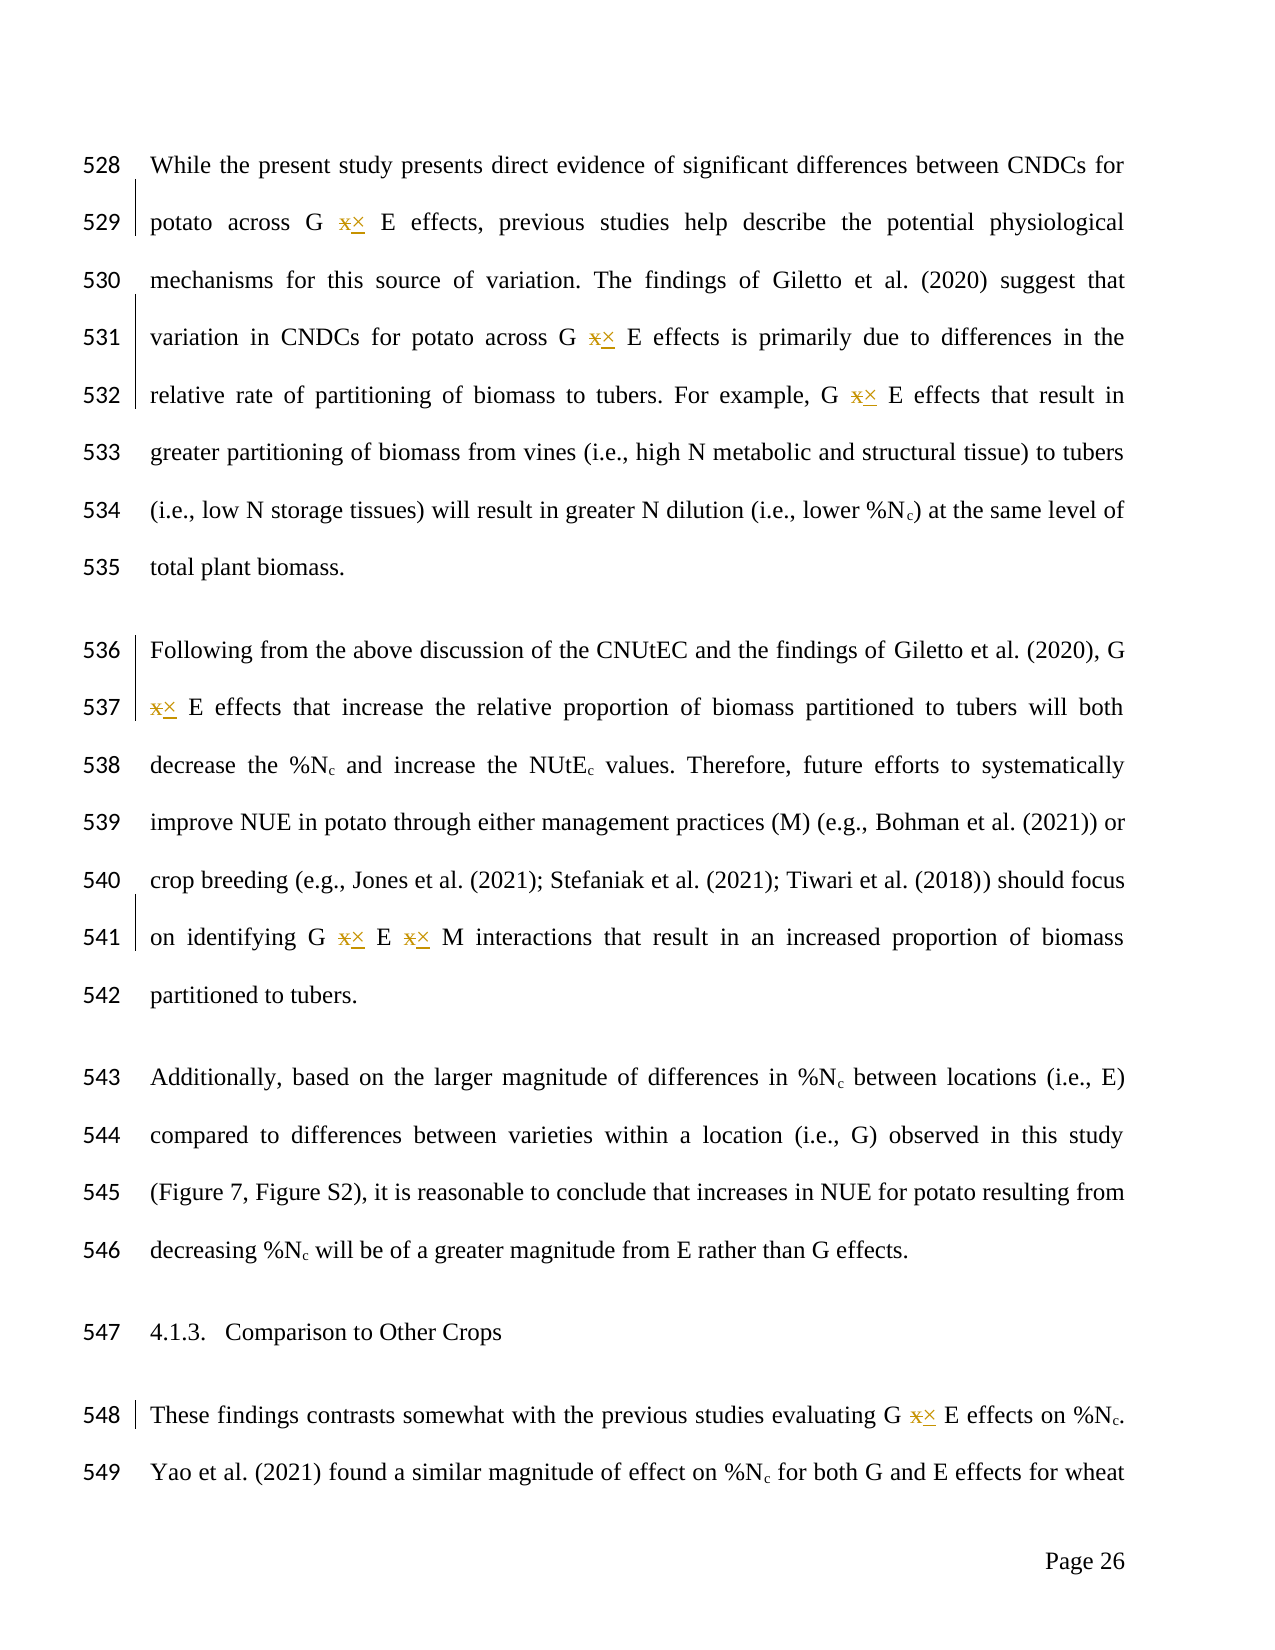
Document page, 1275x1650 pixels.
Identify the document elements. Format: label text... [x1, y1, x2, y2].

text While the present study presents direct evidence of significant differences between CNDCs for potato across G E effects, previous studies help describe the potential physiological mechanisms for this source of variation. The findings of Giletto et al. (2020) suggest that variation in CNDCs for potato across G E effects is primarily due to differences in the relative rate of partitioning of biomass to tubers. For example, G E effects that result in greater partitioning of biomass from vines (i.e., high N metabolic and structural tissue) to tubers (i.e., low N storage tissues) will result in greater N dilution (i.e., lower %Nc) at the same level of total plant biomass. [150, 150, 1125, 581]
subtitle Comparison to Other Crops [150, 1317, 1125, 1346]
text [150, 1400, 1125, 1486]
text Additionally, based on the larger magnitude of differences in %Nc between locations (i.e., E) compared to differences between varieties within a location (i.e., G) observed in this study (Figure 7, Figure S2), it is reasonable to conclude that increases in NUE for potato resulting from decreasing %Nc will be of a greater magnitude from E rather than G effects. [150, 1062, 1125, 1264]
text Following from the above discussion of the CNUtEC and the findings of Giletto et al. (2020), G E effects that increase the relative proportion of biomass partitioned to tubers will both decrease the %Nc and increase the NUtEc values. Therefore, future efforts to systematically improve NUE in potato through either management practices (M) (e.g., Bohman et al. (2021)) or crop breeding (e.g., Jones et al. (2021); Stefaniak et al. (2021); Tiwari et al. (2018)) should focus on identifying G E M interactions that result in an increased proportion of biomass partitioned to tubers. [150, 635, 1125, 1009]
